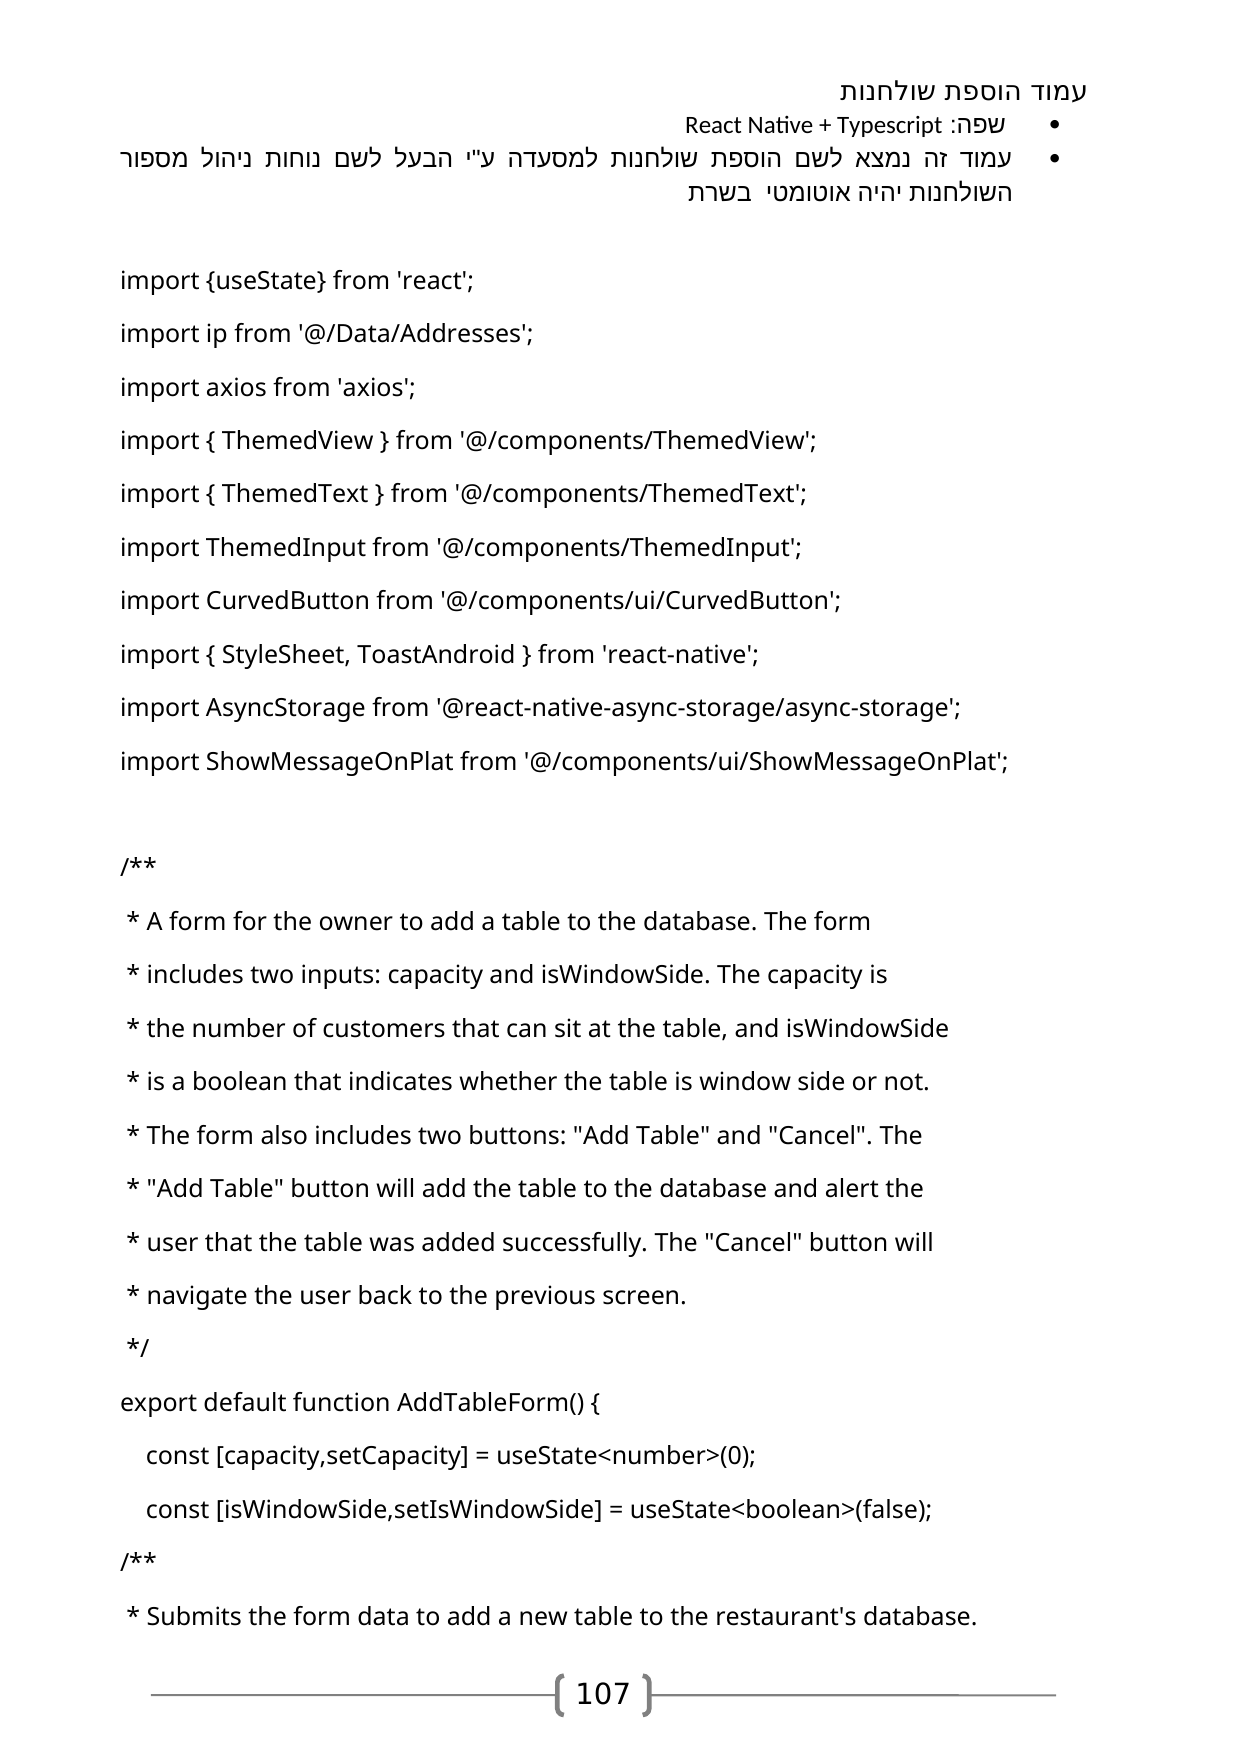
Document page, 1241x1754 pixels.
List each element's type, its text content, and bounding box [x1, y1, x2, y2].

subtitle עמוד הוספת שולחנות [119, 75, 1088, 107]
text * Submits the form data to add a new table to the restaurant's database. [120, 1598, 1088, 1632]
text export default function AddTableForm() { [120, 1384, 1088, 1418]
text import ShowMessageOnPlat from '@/components/ui/ShowMessageOnPlat'; [120, 743, 1088, 777]
text * navigate the user back to the previous screen. [120, 1278, 1088, 1312]
text import { ThemedText } from '@/components/ThemedText'; [120, 476, 1088, 510]
text * The form also includes two buttons: "Add Table" and "Cancel". The [120, 1117, 1088, 1151]
text import axios from 'axios'; [120, 369, 1088, 403]
text import {useState} from 'react'; [120, 262, 1088, 296]
text import { StyleSheet, ToastAndroid } from 'react-native'; [120, 636, 1088, 670]
text /** [120, 850, 1088, 884]
text * is a boolean that indicates whether the table is window side or not. [120, 1064, 1088, 1098]
text import CurvedButton from '@/components/ui/CurvedButton'; [120, 583, 1088, 617]
text import ip from '@/Data/Addresses'; [120, 316, 1088, 350]
text * user that the table was added successfully. The "Cancel" button will [120, 1224, 1088, 1258]
text * includes two inputs: capacity and isWindowSide. The capacity is [120, 957, 1088, 991]
list שפה: React Native + Typescript [119, 109, 1050, 140]
text * A form for the owner to add a table to the database. The form [120, 903, 1088, 938]
text const [isWindowSide,setIsWindowSide] = useState<boolean>(false); [120, 1491, 1088, 1525]
text * the number of customers that can sit at the table, and isWindowSide [120, 1010, 1088, 1044]
text * "Add Table" button will add the table to the database and alert the [120, 1171, 1088, 1205]
text import AsyncStorage from '@react-native-async-storage/async-storage'; [120, 690, 1088, 724]
text import { ThemedView } from '@/components/ThemedView'; [120, 423, 1088, 457]
text import ThemedInput from '@/components/ThemedInput'; [120, 529, 1088, 563]
text */ [120, 1331, 1088, 1365]
text const [capacity,setCapacity] = useState<number>(0); [120, 1438, 1088, 1472]
list עמוד זה נמצא לשם הוספת שולחנות למסעדה ע"י הבעל לשם נוחות ניהול מספור השולחנות יהיה אוטומטי בשרת [119, 144, 1050, 206]
text /** [120, 1545, 1088, 1579]
